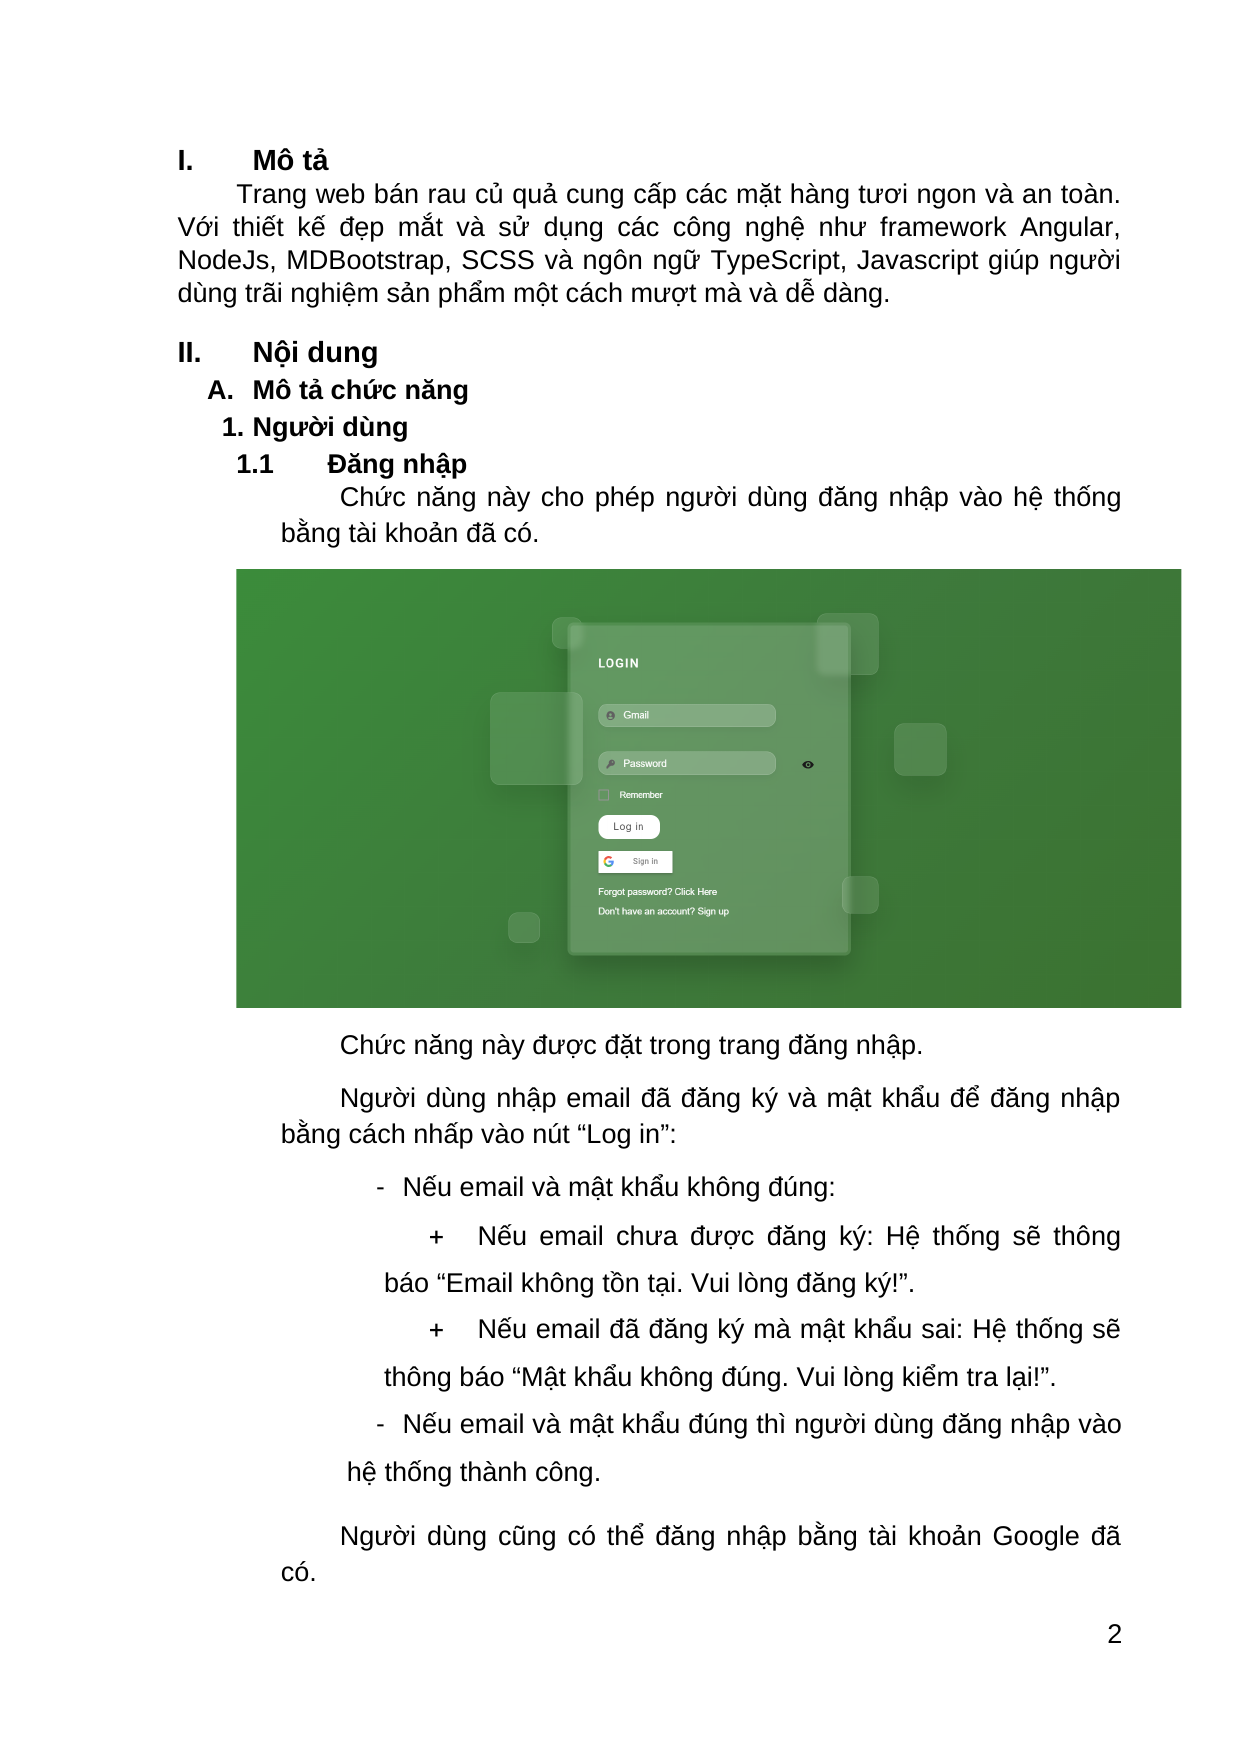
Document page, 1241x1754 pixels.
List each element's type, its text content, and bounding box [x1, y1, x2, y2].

subtitle Nội dung [177, 334, 1122, 368]
text Người dùng nhập email đã đăng ký và mật khẩu để đăng nhập bằng cách nhấp vào nút “Log in”: [281, 1082, 1122, 1149]
list Nếu email đã đăng ký mà mật khẩu sai: Hệ thống sẽ thông báo “Mật khẩu không đúng. Vui lòng kiểm tra lại!”. [384, 1313, 1122, 1392]
text Chức năng này được đặt trong trang đăng nhập. [281, 1029, 1122, 1060]
picture [236, 569, 1182, 1008]
subtitle Người dùng [222, 411, 1122, 442]
subtitle Đăng nhập [236, 448, 1122, 479]
text Chức năng này cho phép người dùng đăng nhập vào hệ thống bằng tài khoản đã có. [281, 481, 1122, 548]
list Nếu email và mật khẩu đúng thì người dùng đăng nhập vào hệ thống thành công. [347, 1407, 1122, 1487]
subtitle Mô tả [177, 143, 1122, 177]
list Nếu email và mật khẩu không đúng: [347, 1170, 1122, 1203]
subtitle Mô tả chức năng [207, 374, 1122, 405]
text Trang web bán rau củ quả cung cấp các mặt hàng tươi ngon và an toàn. Với thiết kế đẹp mắt và sử dụng các công nghệ như framework Angular, NodeJs, MDBootstrap, SCSS và ngôn ngữ TypeScript, Javascript giúp người dùng trãi nghiệm sản phẩm một cách mượt mà và dễ dàng. [177, 178, 1122, 308]
list Nếu email chưa được đăng ký: Hệ thống sẽ thông báo “Email không tồn tại. Vui lòng đăng ký!”. [384, 1220, 1122, 1298]
text Người dùng cũng có thể đăng nhập bằng tài khoản Google đã có. [281, 1519, 1122, 1587]
